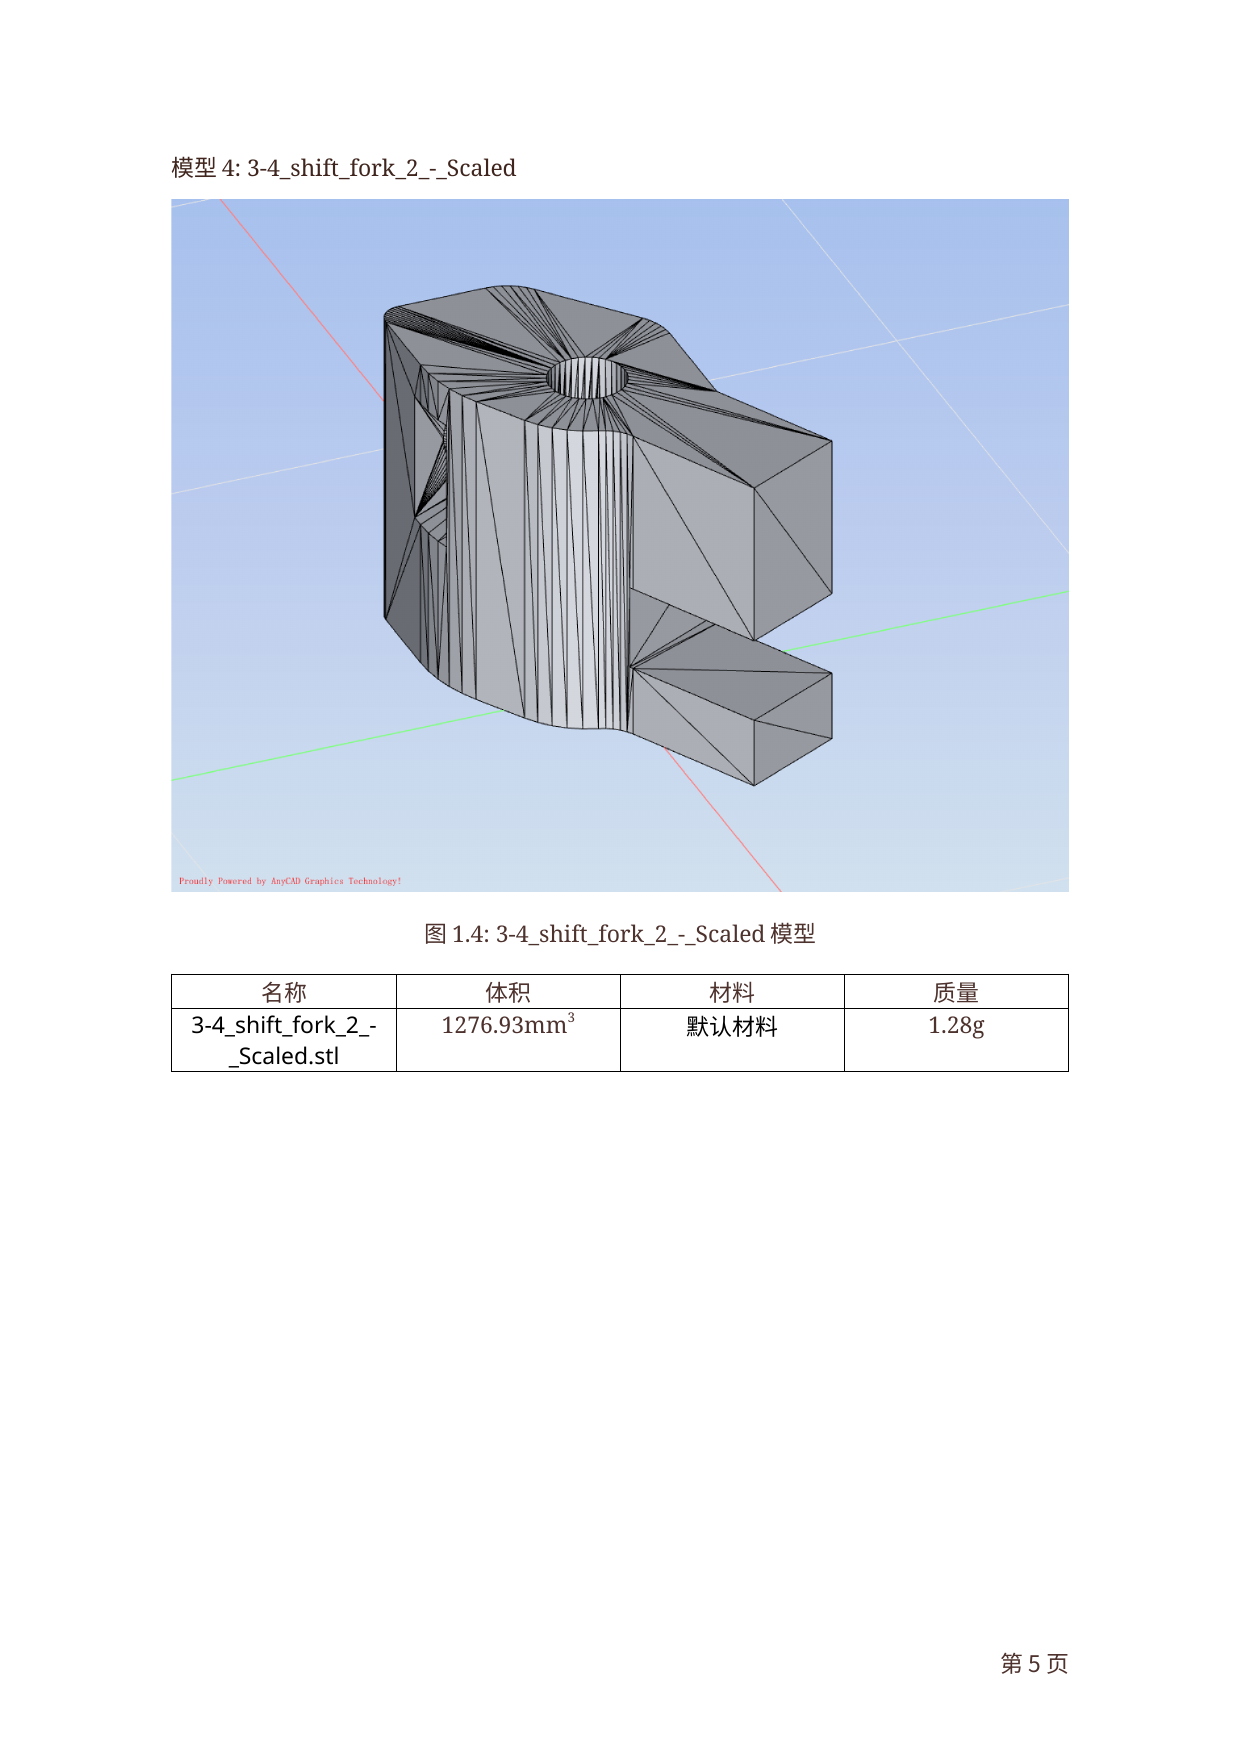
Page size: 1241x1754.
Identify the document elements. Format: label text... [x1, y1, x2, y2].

subtitle 模型4: 3-4_shift_fork_2_-_Scaled [171, 150, 1069, 183]
picture [171, 199, 1069, 892]
table_header 名称 [172, 975, 396, 1008]
table_header 材料 [621, 975, 844, 1008]
table_cell 1.28g [845, 1009, 1068, 1071]
table_header 体积 [397, 975, 620, 1008]
text 图1.4: 3-4_shift_fork_2_-_Scaled模型 [171, 916, 1069, 949]
table_cell 3-4_shift_fork_2_-_Scaled.stl [172, 1009, 396, 1071]
table_cell 1276.93mm3 [397, 1009, 620, 1071]
table_cell 默认材料 [621, 1009, 844, 1071]
table_header 质量 [845, 975, 1068, 1008]
